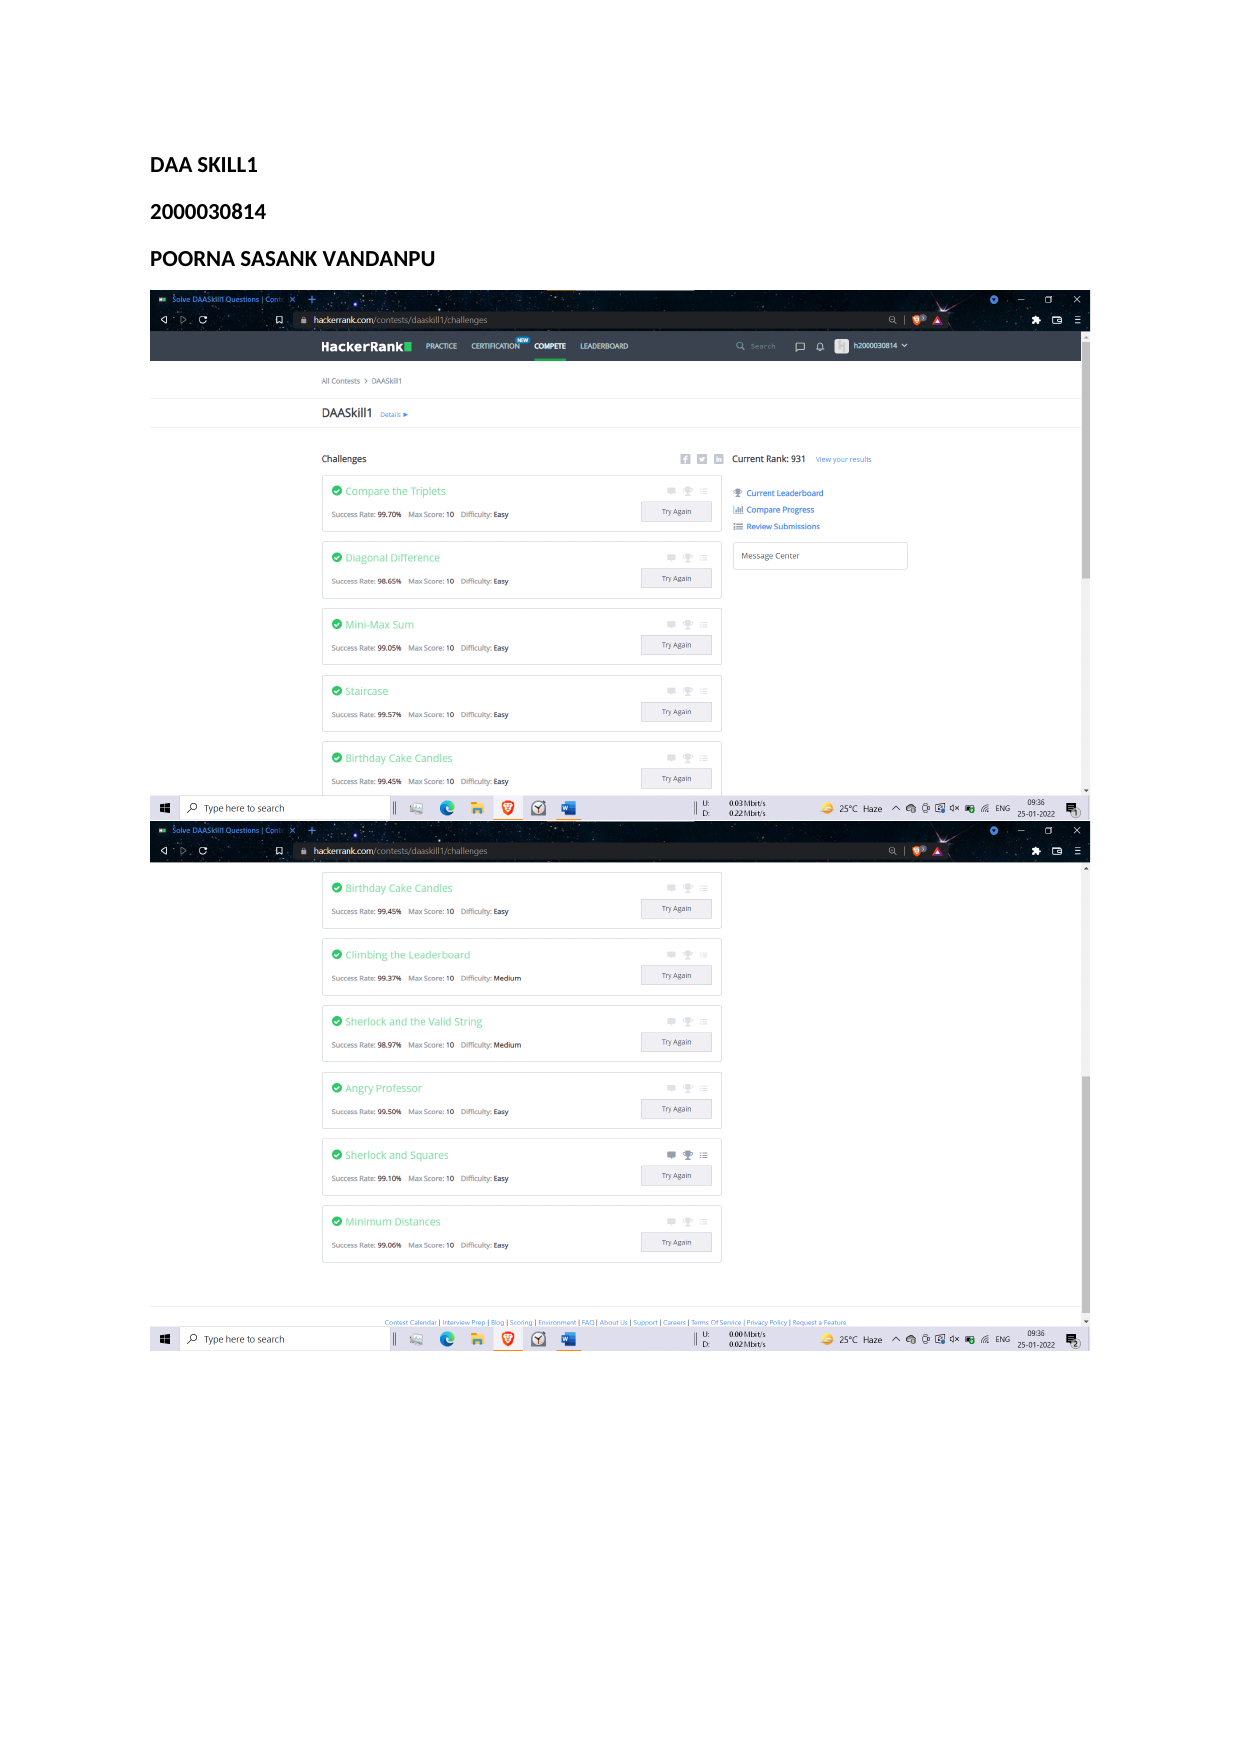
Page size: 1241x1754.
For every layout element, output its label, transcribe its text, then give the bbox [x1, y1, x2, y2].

picture [150, 290, 1091, 820]
picture [150, 821, 1091, 1351]
text POORNA SASANK VANDANPU [150, 244, 1090, 272]
text 2000030814 [150, 197, 1090, 225]
text DAA SKILL1 [150, 150, 1090, 178]
